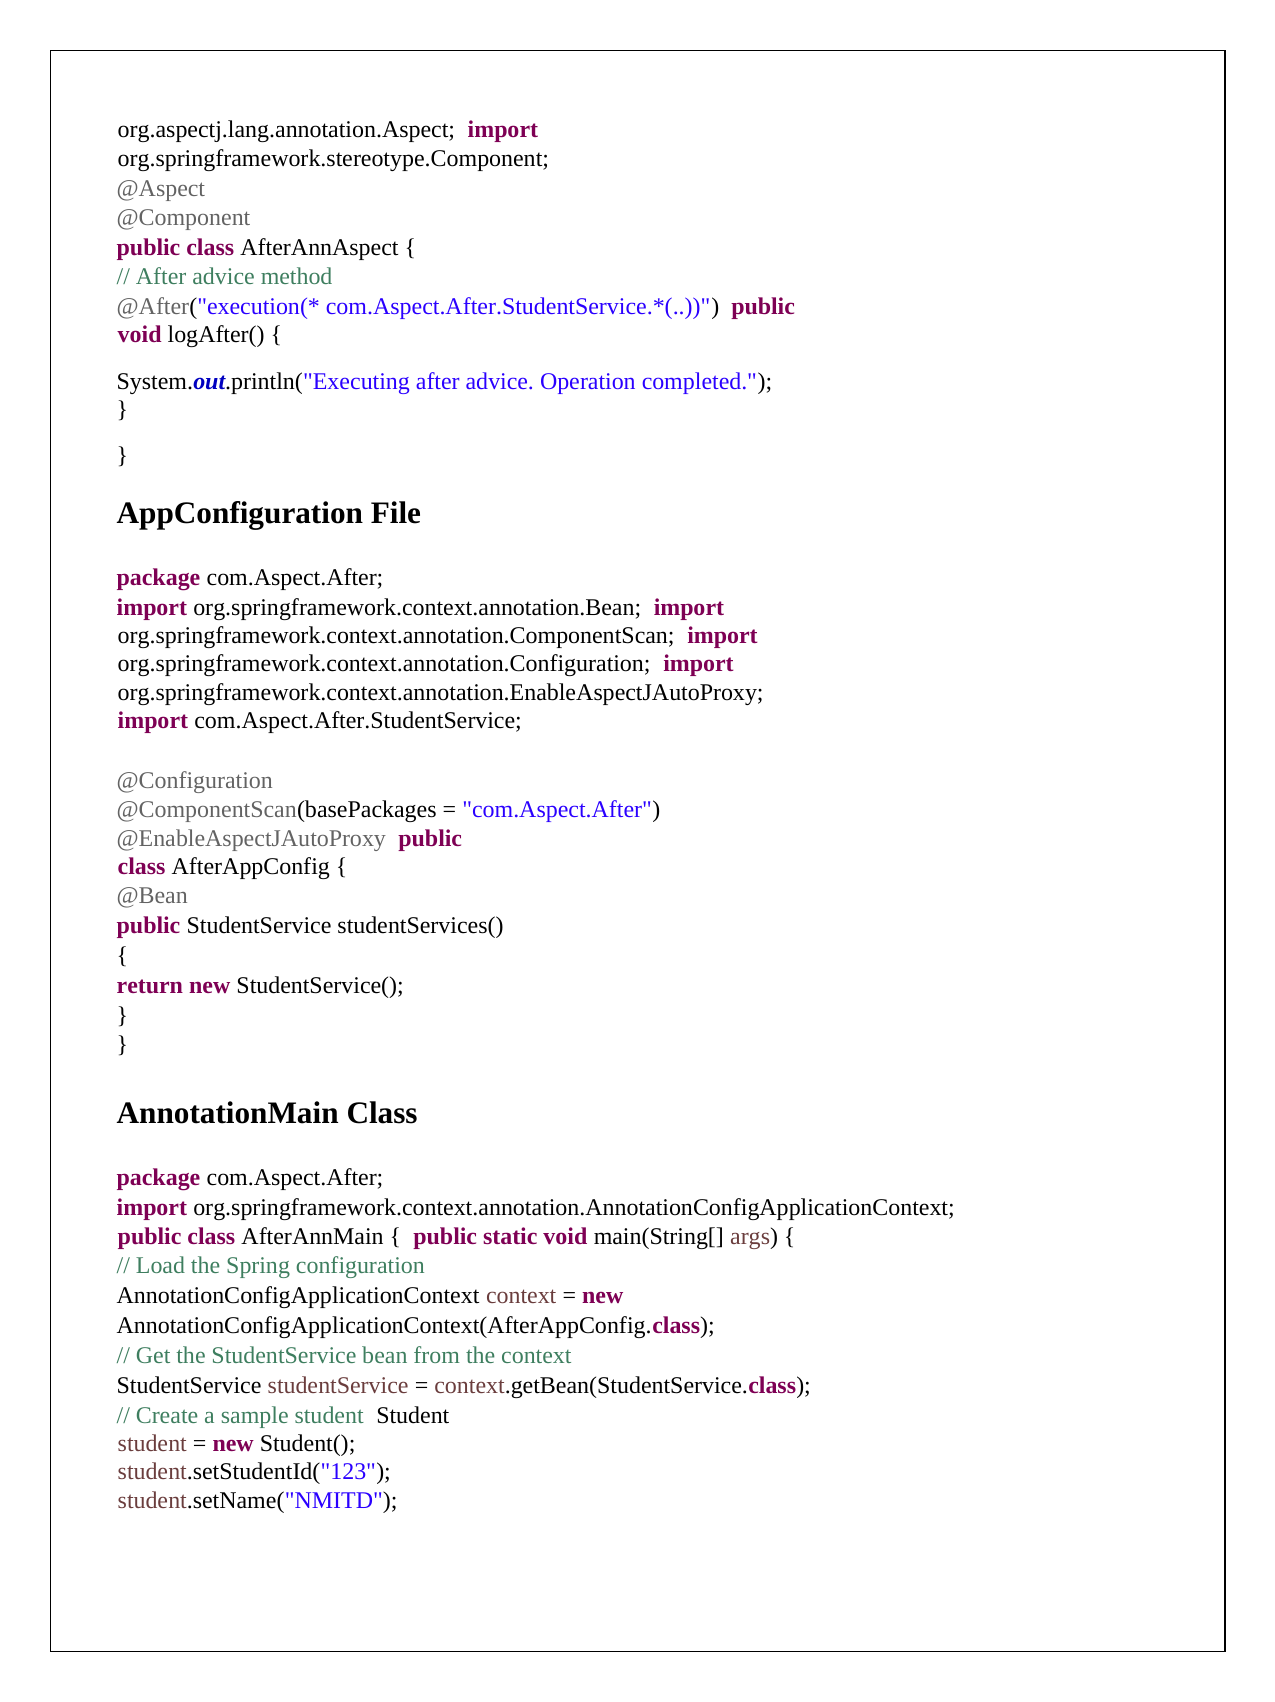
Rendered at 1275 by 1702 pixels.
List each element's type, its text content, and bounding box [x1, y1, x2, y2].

text // Get the StudentService bean from the context [116, 1341, 924, 1369]
text @EnableAspectJAutoProxy public class AfterAppConfig { [116, 824, 463, 880]
text // Create a sample student Student student = new Student(); student.setStudentId("123"); student.setName("NMITD"); [116, 1401, 451, 1513]
text StudentService studentService = context.getBean(StudentService.class); [116, 1371, 1156, 1398]
text } [116, 1001, 1156, 1028]
text AnnotationConfigApplicationContext(AfterAppConfig.class); [116, 1311, 1156, 1339]
text } [116, 441, 1156, 468]
text AnnotationConfigApplicationContext context = new [116, 1281, 1156, 1309]
text @After("execution(* com.Aspect.After.StudentService.*(..))") public void logAfter() { [116, 292, 796, 348]
text public class AfterAnnAspect { [116, 232, 1156, 260]
text @ComponentScan(basePackages = "com.Aspect.After") [116, 796, 1156, 823]
text @Aspect [116, 174, 463, 201]
text // After advice method [116, 262, 924, 290]
text System.out.println("Executing after advice. Operation completed."); [116, 367, 1156, 394]
text import org.springframework.context.annotation.Bean; import org.springframework.context.annotation.ComponentScan; import org.springframework.context.annotation.Configuration; import org.springframework.context.annotation.EnableAspectJAutoProxy; import com.Aspect.After.StudentService; [116, 593, 841, 734]
text package com.Aspect.After; [116, 1163, 1156, 1191]
text // Load the Spring configuration [116, 1252, 924, 1279]
text import org.springframework.context.annotation.AnnotationConfigApplicationContext; public class AfterAnnMain { public static void main(String[] args) { [116, 1193, 957, 1249]
text { [116, 941, 1156, 968]
text @Component [116, 203, 463, 231]
text @Configuration [116, 766, 463, 794]
text package com.Aspect.After; [116, 563, 1156, 590]
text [116, 116, 626, 171]
text AppConfiguration File [116, 494, 1156, 530]
text public StudentService studentServices() [116, 911, 1156, 938]
text } [116, 1031, 1156, 1058]
text return new StudentService(); [116, 971, 1156, 998]
text @Bean [116, 882, 463, 909]
text } [116, 395, 1156, 423]
text AnnotationMain Class [116, 1095, 1156, 1131]
